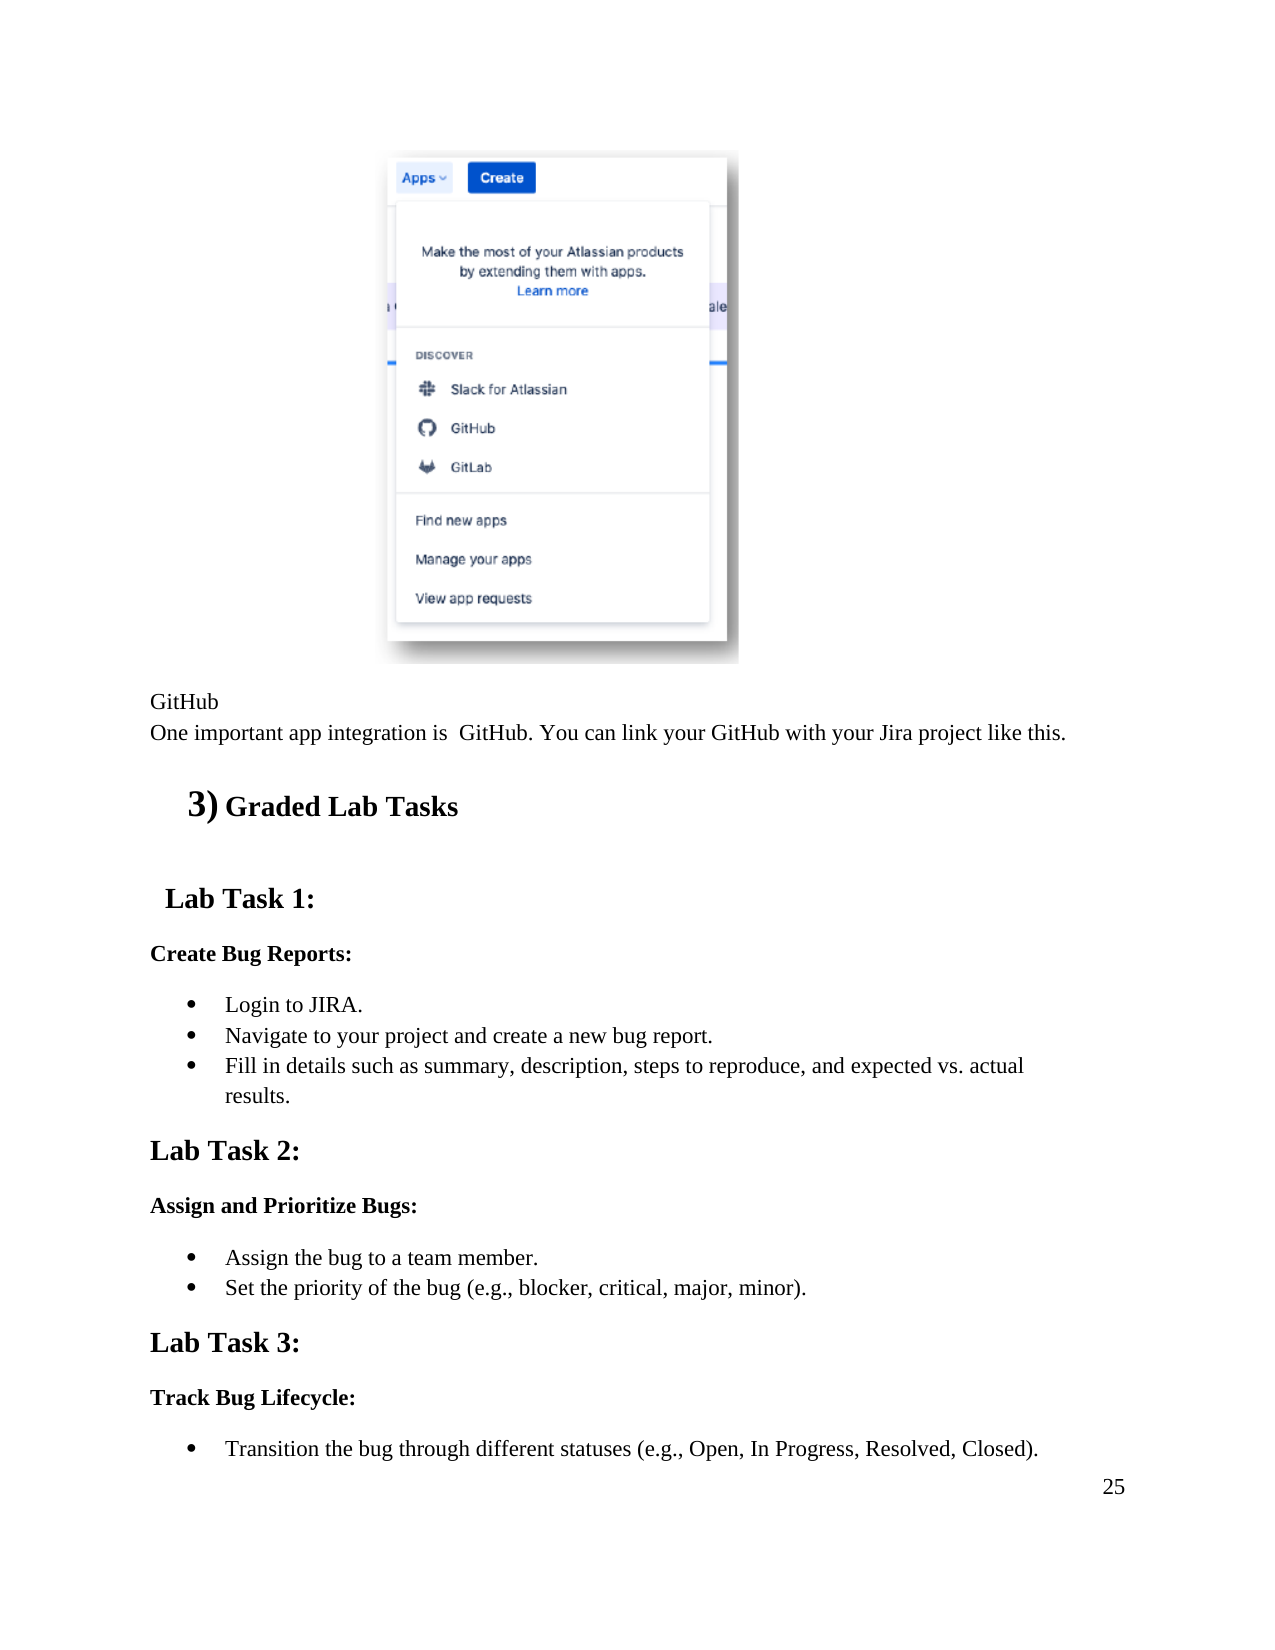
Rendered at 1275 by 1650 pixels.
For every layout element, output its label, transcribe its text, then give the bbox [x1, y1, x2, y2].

text GitHub [150, 688, 1125, 715]
text Assign and Prioritize Bugs: [150, 1192, 1125, 1219]
list Set the priority of the bug (e.g., blocker, critical, major, minor). [187, 1274, 1125, 1300]
text Create Bug Reports: [150, 940, 1125, 967]
text Lab Task 3: [150, 1325, 1125, 1358]
text One important app integration is GitHub. You can link your GitHub with your Jira project like this. [150, 719, 1125, 745]
list Assign the bug to a team member. [187, 1243, 1125, 1270]
list Lab Task 1: [165, 881, 1125, 914]
list Login to JIRA. [187, 991, 1125, 1018]
list Transition the bug through different statuses (e.g., Open, In Progress, Resolved, Closed). [187, 1435, 1125, 1462]
text Lab Task 2: [150, 1133, 1125, 1167]
text Track Bug Lifecycle: [150, 1384, 1125, 1411]
list Fill in details such as summary, description, steps to reproduce, and expected vs. actual results. [187, 1052, 1083, 1108]
list Navigate to your project and create a new bug report. [187, 1022, 1125, 1048]
list Graded Lab Tasks [187, 782, 1125, 825]
